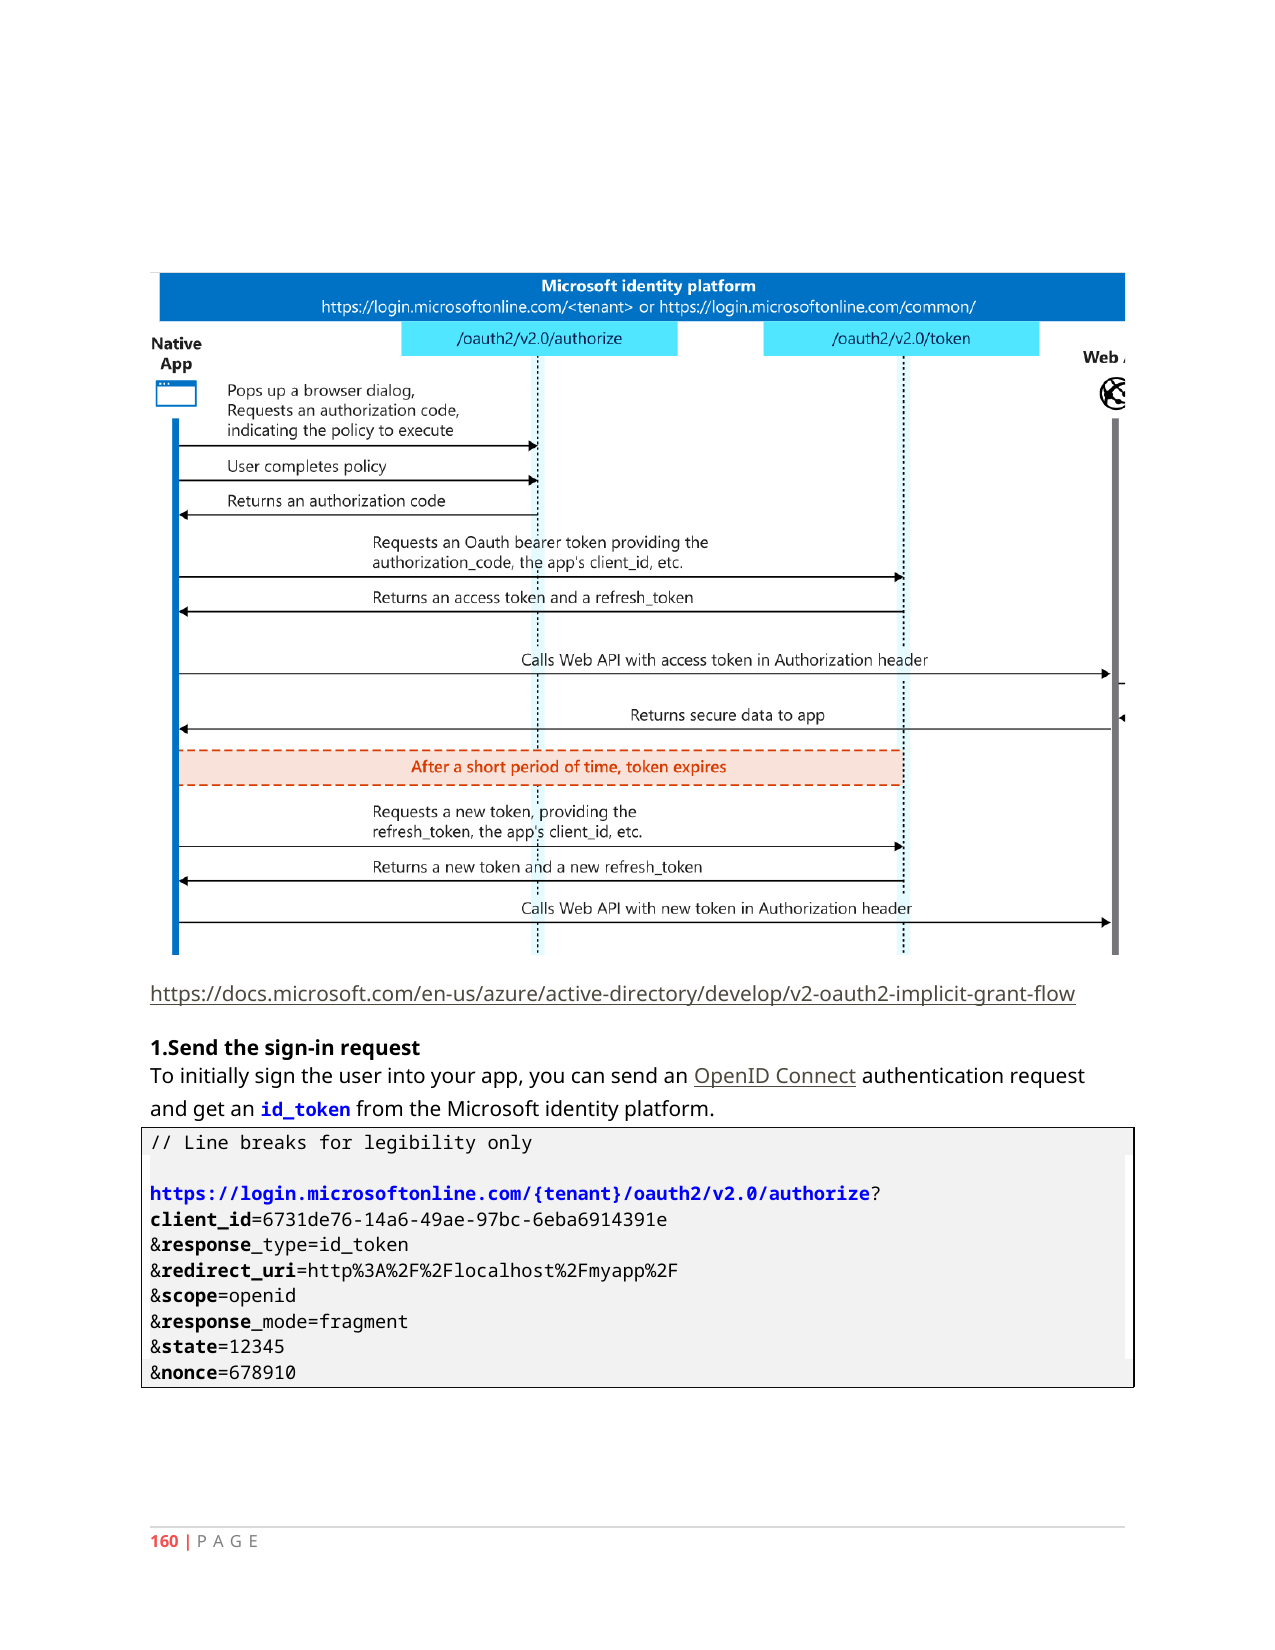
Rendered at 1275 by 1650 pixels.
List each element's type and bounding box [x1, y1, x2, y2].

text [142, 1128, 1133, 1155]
picture [150, 272, 1125, 955]
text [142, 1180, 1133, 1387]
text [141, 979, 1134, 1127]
